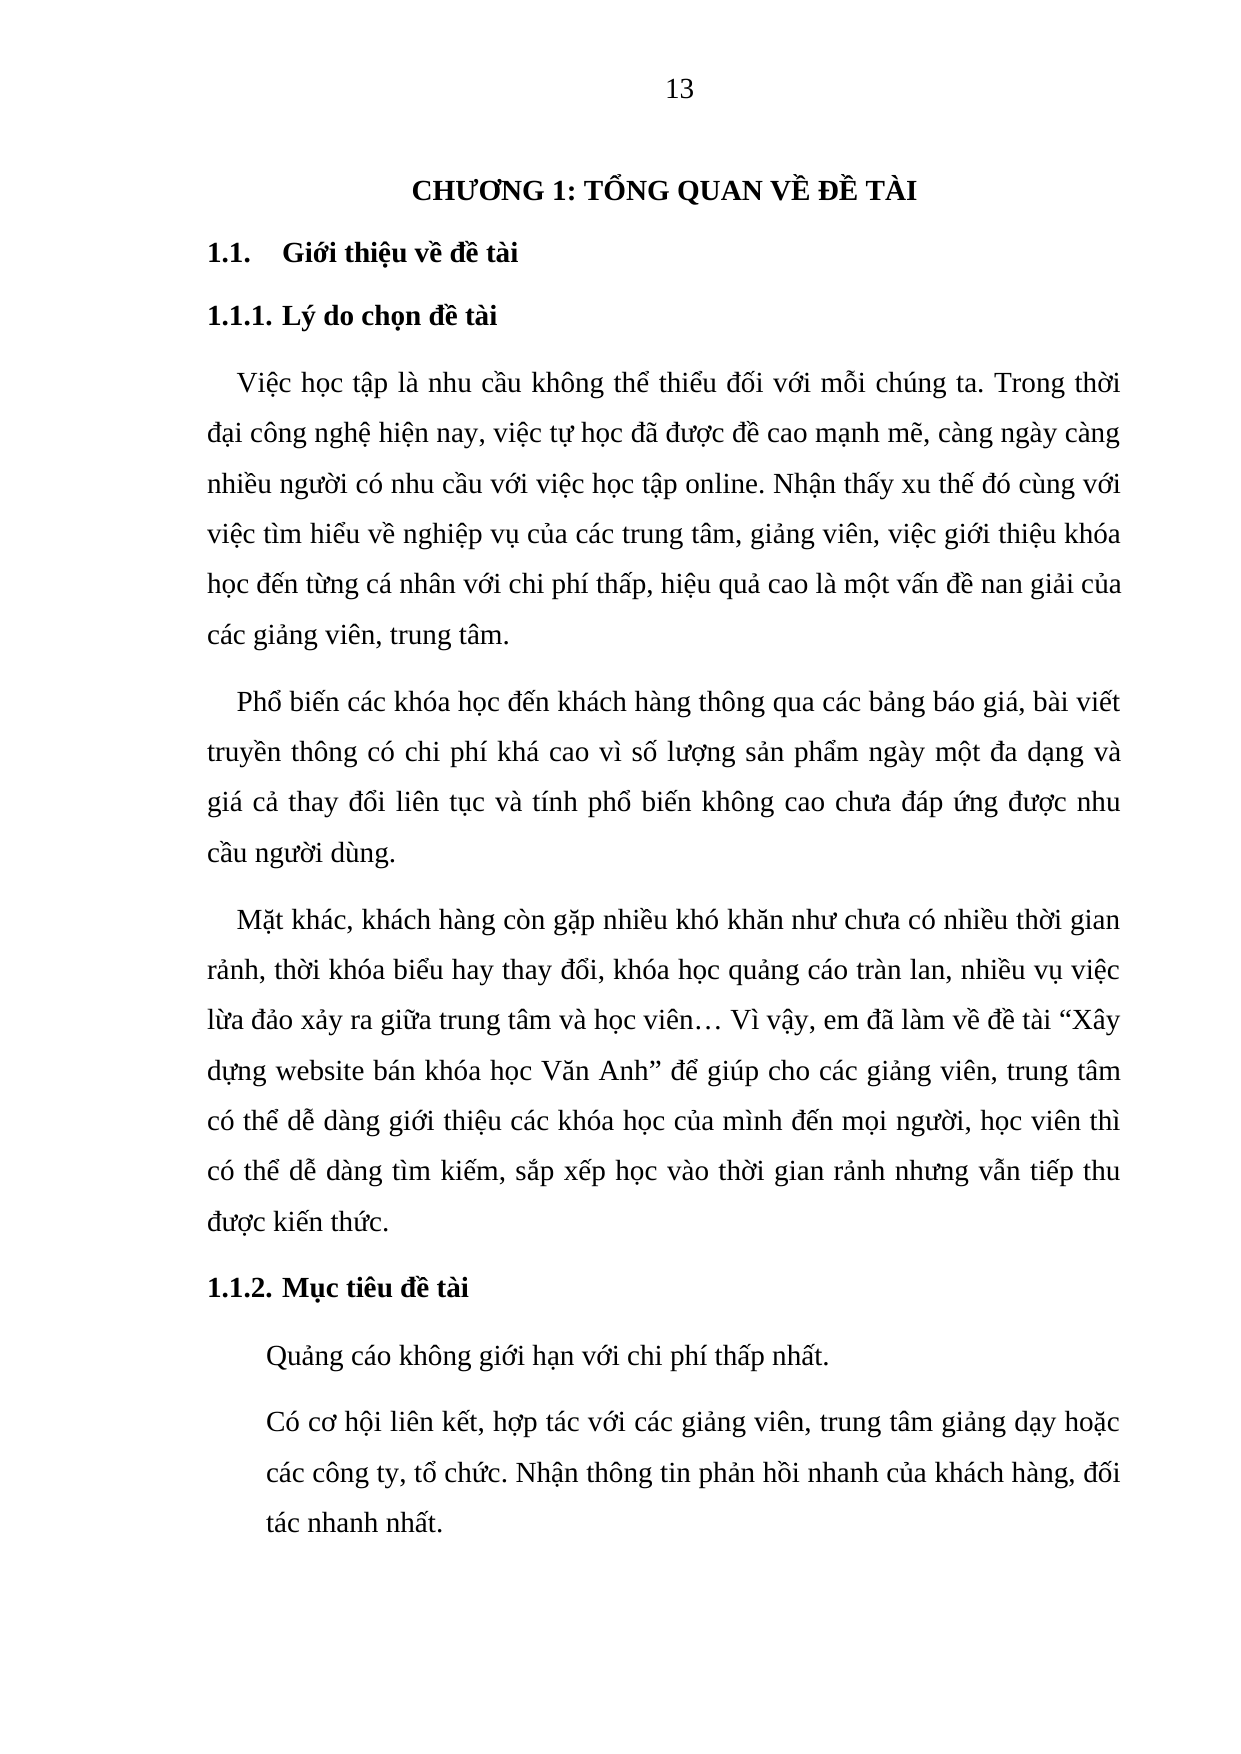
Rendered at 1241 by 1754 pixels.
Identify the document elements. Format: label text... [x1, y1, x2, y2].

text Việc học tập là nhu cầu không thể thiểu đối với mỗi chúng ta. Trong thời đại công nghệ hiện nay, việc tự học đã được đề cao mạnh mẽ, càng ngày càng nhiều người có nhu cầu với việc học tập online. Nhận thấy xu thế đó cùng với việc tìm hiểu về nghiệp vụ của các trung tâm, giảng viên, việc giới thiệu khóa học đến từng cá nhân với chi phí thấp, hiệu quả cao là một vấn đề nan giải của các giảng viên, trung tâm. [207, 365, 1122, 650]
text Phổ biến các khóa học đến khách hàng thông qua các bảng báo giá, bài viết truyền thông có chi phí khá cao vì số lượng sản phẩm ngày một đa dạng và giá cả thay đổi liên tục và tính phổ biến không cao chưa đáp ứng được nhu cầu người dùng. [207, 684, 1122, 868]
text Quảng cáo không giới hạn với chi phí thấp nhất. [266, 1338, 1122, 1371]
subtitle Mục tiêu đề tài [207, 1271, 1122, 1304]
subtitle TỔNG QUAN VỀ ĐỀ TÀI [207, 173, 1122, 206]
text Mặt khác, khách hàng còn gặp nhiều khó khăn như chưa có nhiều thời gian rảnh, thời khóa biểu hay thay đổi, khóa học quảng cáo tràn lan, nhiều vụ việc lừa đảo xảy ra giữa trung tâm và học viên… Vì vậy, em đã làm về đề tài “Xây dựng website bán khóa học Văn Anh” để giúp cho các giảng viên, trung tâm có thể dễ dàng giới thiệu các khóa học của mình đến mọi người, học viên thì có thể dễ dàng tìm kiếm, sắp xếp học vào thời gian rảnh nhưng vẫn tiếp thu được kiến thức. [207, 902, 1122, 1237]
subtitle Lý do chọn đề tài [207, 298, 1122, 332]
text Có cơ hội liên kết, hợp tác với các giảng viên, trung tâm giảng dạy hoặc các công ty, tổ chức. Nhận thông tin phản hồi nhanh của khách hàng, đối tác nhanh nhất. [266, 1404, 1122, 1539]
list Giới thiệu về đề tài [207, 236, 1122, 269]
